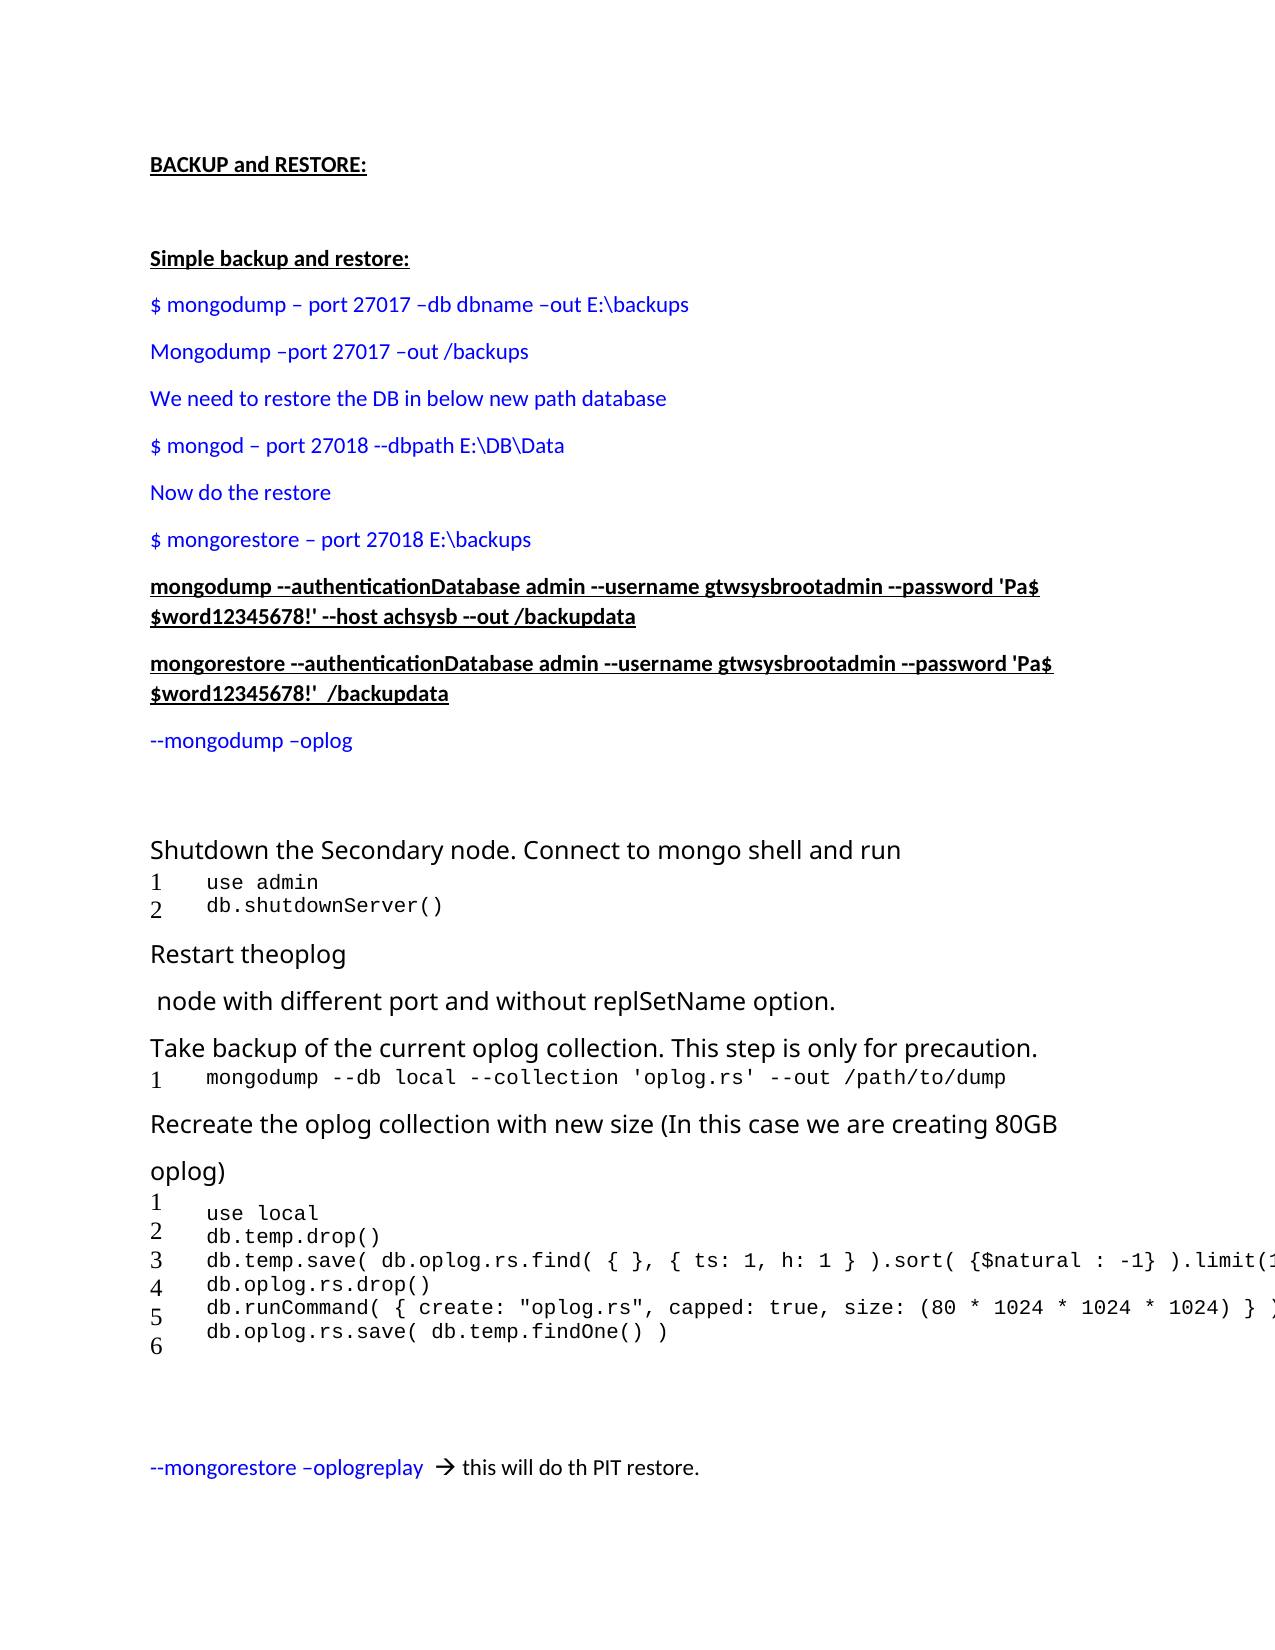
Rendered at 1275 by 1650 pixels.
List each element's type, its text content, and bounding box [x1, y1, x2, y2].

text Now do the restore [150, 478, 1125, 506]
table_header 1 [150, 1065, 206, 1093]
text Restart theoplog [150, 924, 1125, 971]
text --mongorestore –oplogreplay this will do th PIT restore. [150, 1453, 1125, 1482]
text Recreate the oplog collection with new size (In this case we are creating 80GB oplog) [150, 1093, 1125, 1187]
text mongodump --authenticationDatabase admin --username gtwsysbrootadmin --password 'Pa$$word12345678!' --host achsysb --out /backupdata [150, 572, 1125, 630]
table_header 1 2 [150, 867, 206, 924]
text We need to restore the DB in below new path database [150, 384, 1125, 412]
text mongorestore --authenticationDatabase admin --username gtwsysbrootadmin --password 'Pa$$word12345678!' /backupdata [150, 649, 1125, 707]
text Simple backup and restore: [150, 244, 1125, 272]
text $ mongorestore – port 27018 E:\backups [150, 525, 1125, 553]
text node with different port and without replSetName option. [150, 971, 1125, 1018]
text $ mongod – port 27018 --dbpath E:\DB\Data [150, 431, 1125, 459]
text $ mongodump – port 27017 –db dbname –out E:\backups [150, 291, 1125, 319]
text --mongodump –oplog [150, 726, 1125, 754]
table_header mongodump --db local --collection 'oplog.rs' --out /path/to/dump [206, 1065, 1275, 1093]
table_header 1 2 3 4 5 6 [150, 1187, 206, 1360]
table_header use admin db.shutdownServer() [206, 867, 1275, 924]
text BACKUP and RESTORE: [150, 150, 1125, 178]
text Shutdown the Secondary node. Connect to mongo shell and run [150, 820, 1125, 867]
text Mongodump –port 27017 –out /backups [150, 337, 1125, 366]
table_header use local db.temp.drop() db.temp.save( db.oplog.rs.find( { }, { ts: 1, h: 1 } ).sort( {$natural : -1} ).limit(1).next() ) db.oplog.rs.drop() db.runCommand( { create: "oplog.rs", capped: true, size: (80 * 1024 * 1024 * 1024) } ) db.oplog.rs.save( db.temp.findOne() ) [206, 1187, 1275, 1360]
text Take backup of the current oplog collection. This step is only for precaution. [150, 1018, 1125, 1065]
